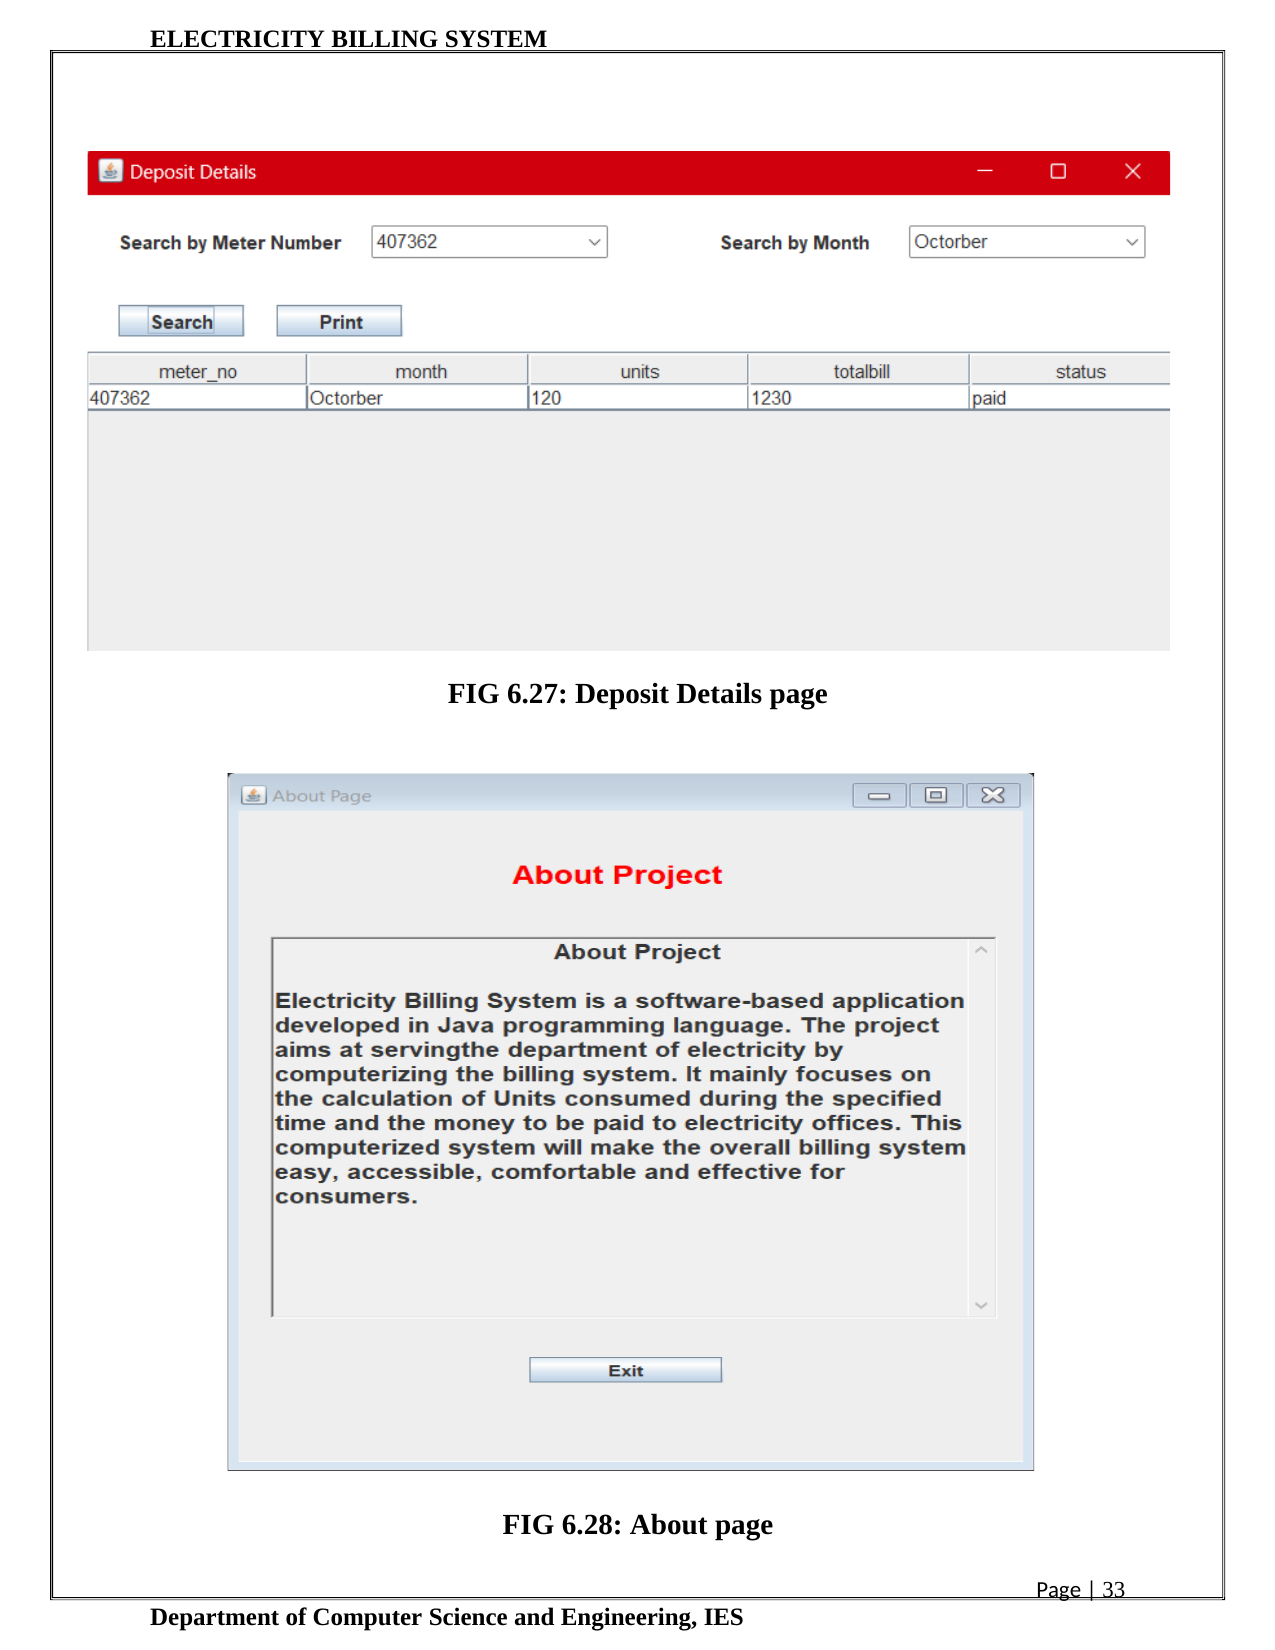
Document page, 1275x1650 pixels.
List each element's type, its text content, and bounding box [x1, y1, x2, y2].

text FIG 6.28: About page [241, 1507, 1034, 1541]
picture [227, 773, 1035, 1471]
text FIG 6.27: Deposit Details page [241, 677, 1034, 710]
picture [87, 151, 1171, 651]
